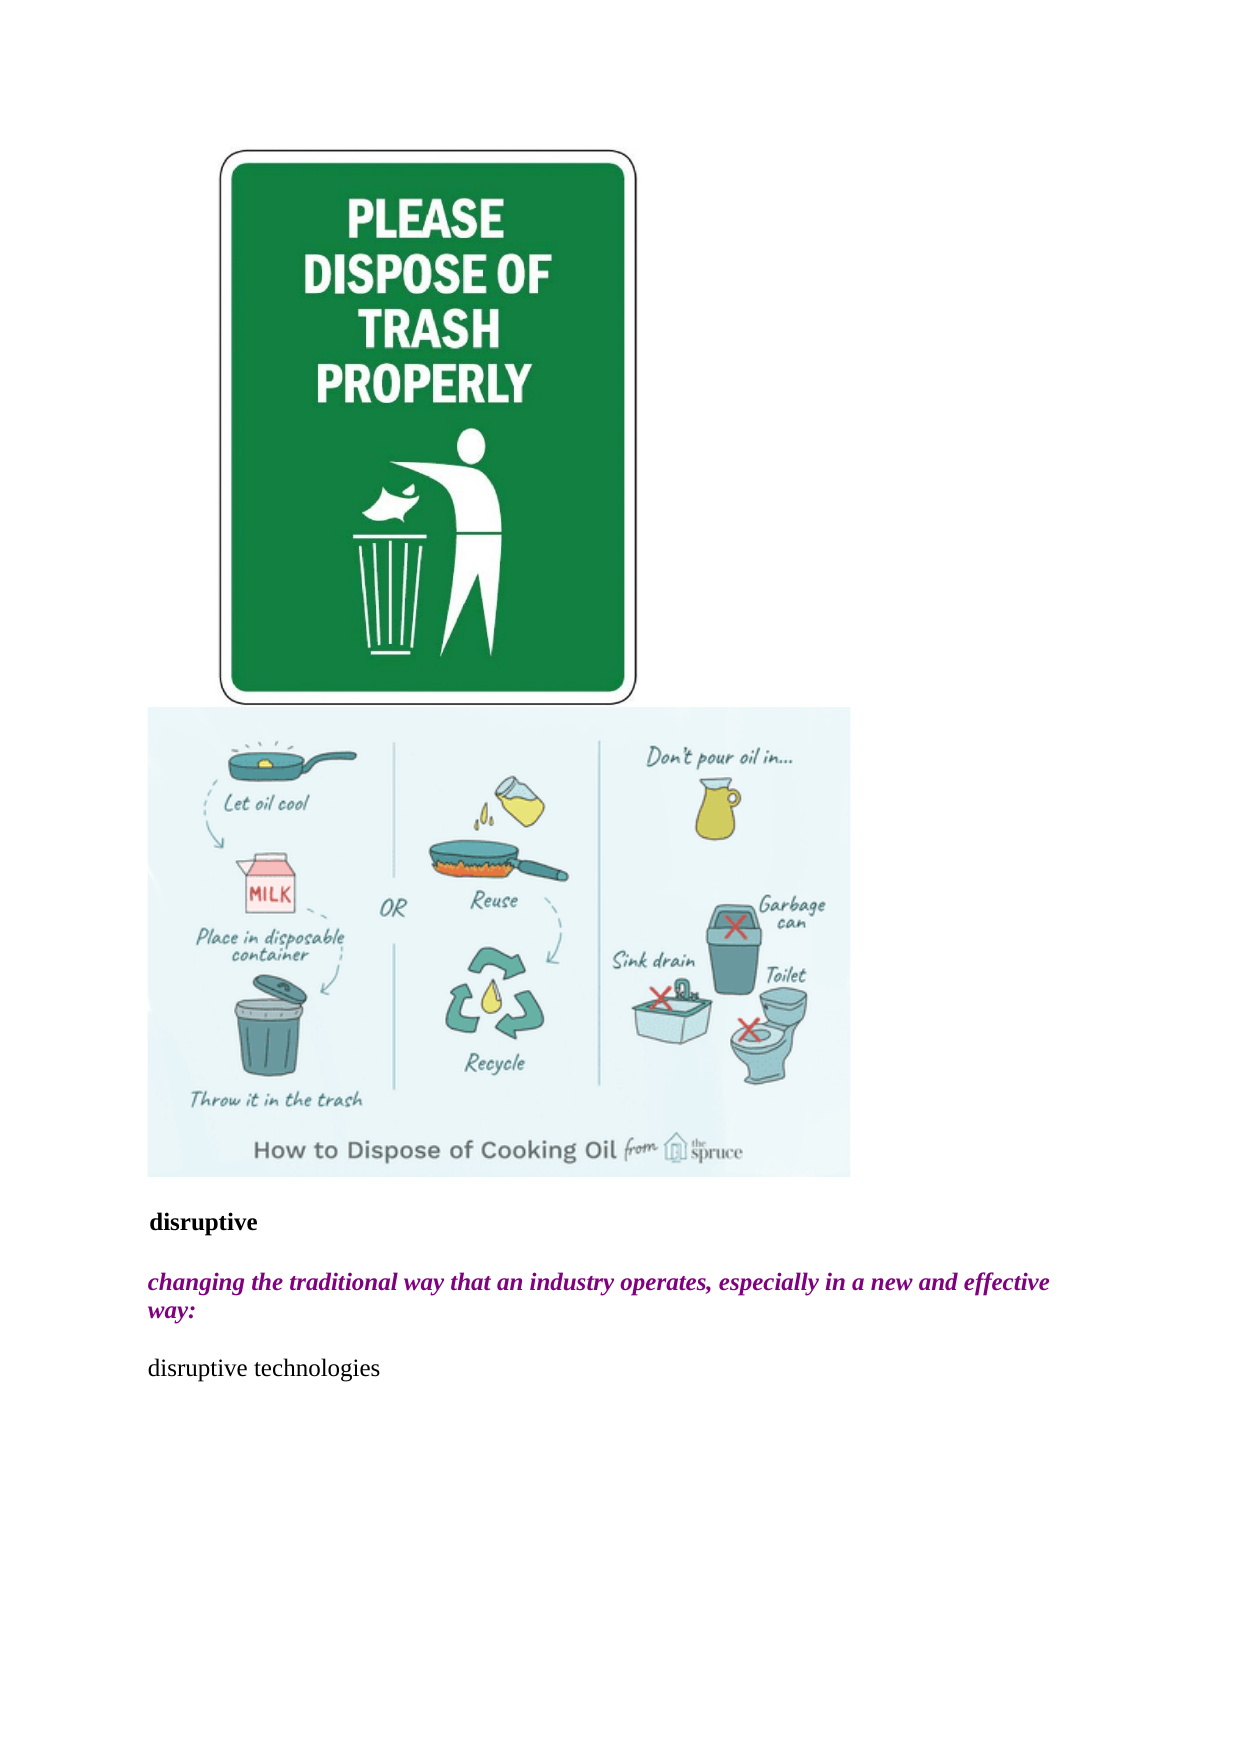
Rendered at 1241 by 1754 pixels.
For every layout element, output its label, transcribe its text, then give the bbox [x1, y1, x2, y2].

picture [147, 147, 851, 1177]
table_header disruptive [148, 1206, 494, 1238]
text changing the traditional way that an industry operates, especially in a new and effective way: disruptive technologies [148, 1267, 1093, 1382]
